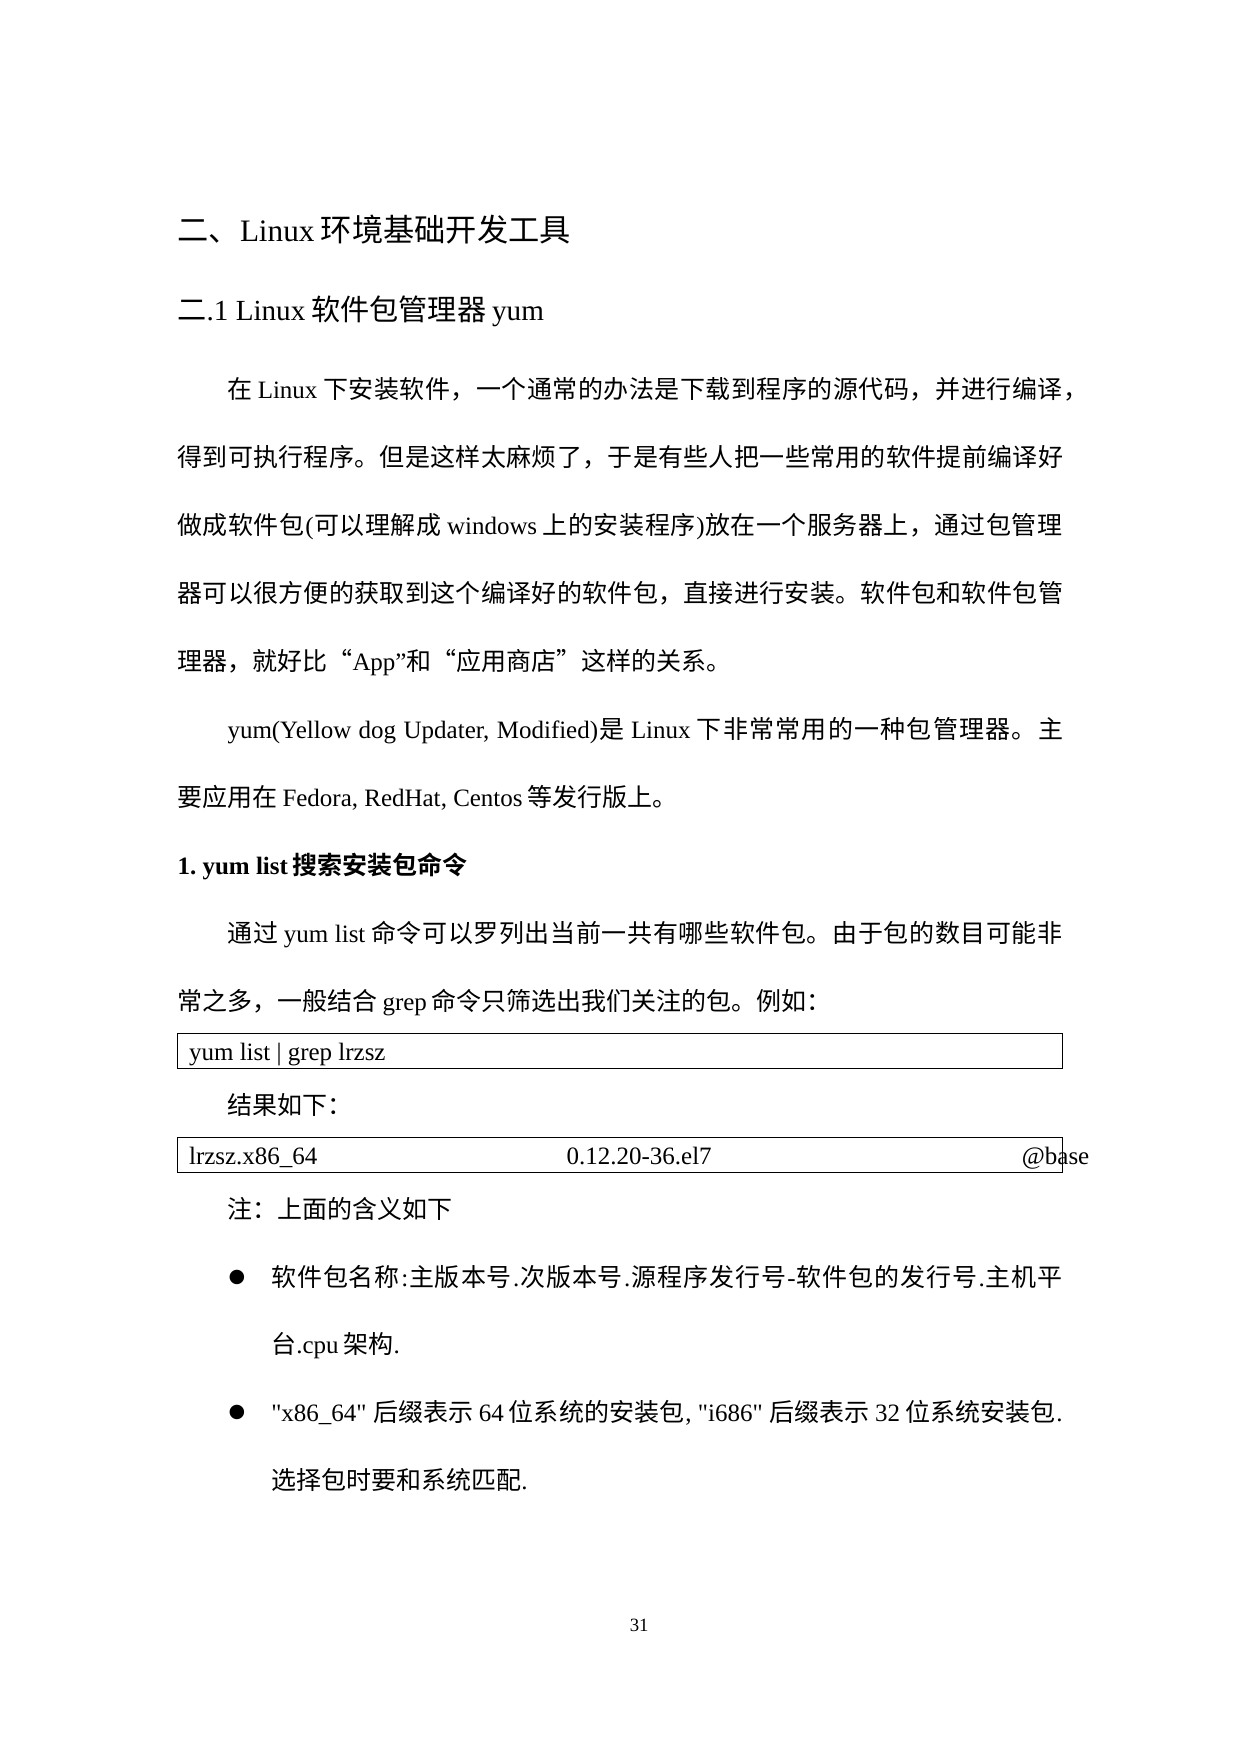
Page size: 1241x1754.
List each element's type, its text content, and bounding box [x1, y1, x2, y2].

text 通过yum list命令可以罗列出当前一共有哪些软件包。由于包的数目可能非常之多，一般结合grep命令只筛选出我们关注的包。例如： [177, 897, 1063, 1033]
text 在Linux下安装软件，一个通常的办法是下载到程序的源代码，并进行编译，得到可执行程序。但是这样太麻烦了，于是有些人把一些常用的软件提前编译好，做成软件包(可以理解成windows上的安装程序)放在一个服务器上，通过包管理器可以很方便的获取到这个编译好的软件包，直接进行安装。软件包和软件包管理器，就好比“App”和“应用商店”这样的关系。 [177, 354, 1063, 694]
subtitle Linux软件包管理器yum [177, 274, 1063, 342]
text yum list搜索安装包命令 [177, 829, 1063, 897]
text 结果如下： [177, 1069, 1063, 1137]
table_header lrzsz.x86_64 0.12.20-36.el7 @base [178, 1138, 1062, 1172]
subtitle Linux环境基础开发工具 [177, 193, 1063, 261]
table_header yum list | grep lrzsz [178, 1034, 1062, 1068]
text yum(Yellow dog Updater, Modified)是Linux下非常常用的一种包管理器。主要应用在Fedora, RedHat, Centos等发行版上。 [177, 694, 1063, 829]
list 软件包名称:主版本号.次版本号.源程序发行号-软件包的发行号.主机平台.cpu架构. [227, 1241, 1063, 1377]
text 注：上面的含义如下 [177, 1173, 1063, 1241]
list "x86_64" 后缀表示64位系统的安装包, "i686" 后缀表示32位系统安装包. 选择包时要和系统匹配. [227, 1377, 1063, 1513]
